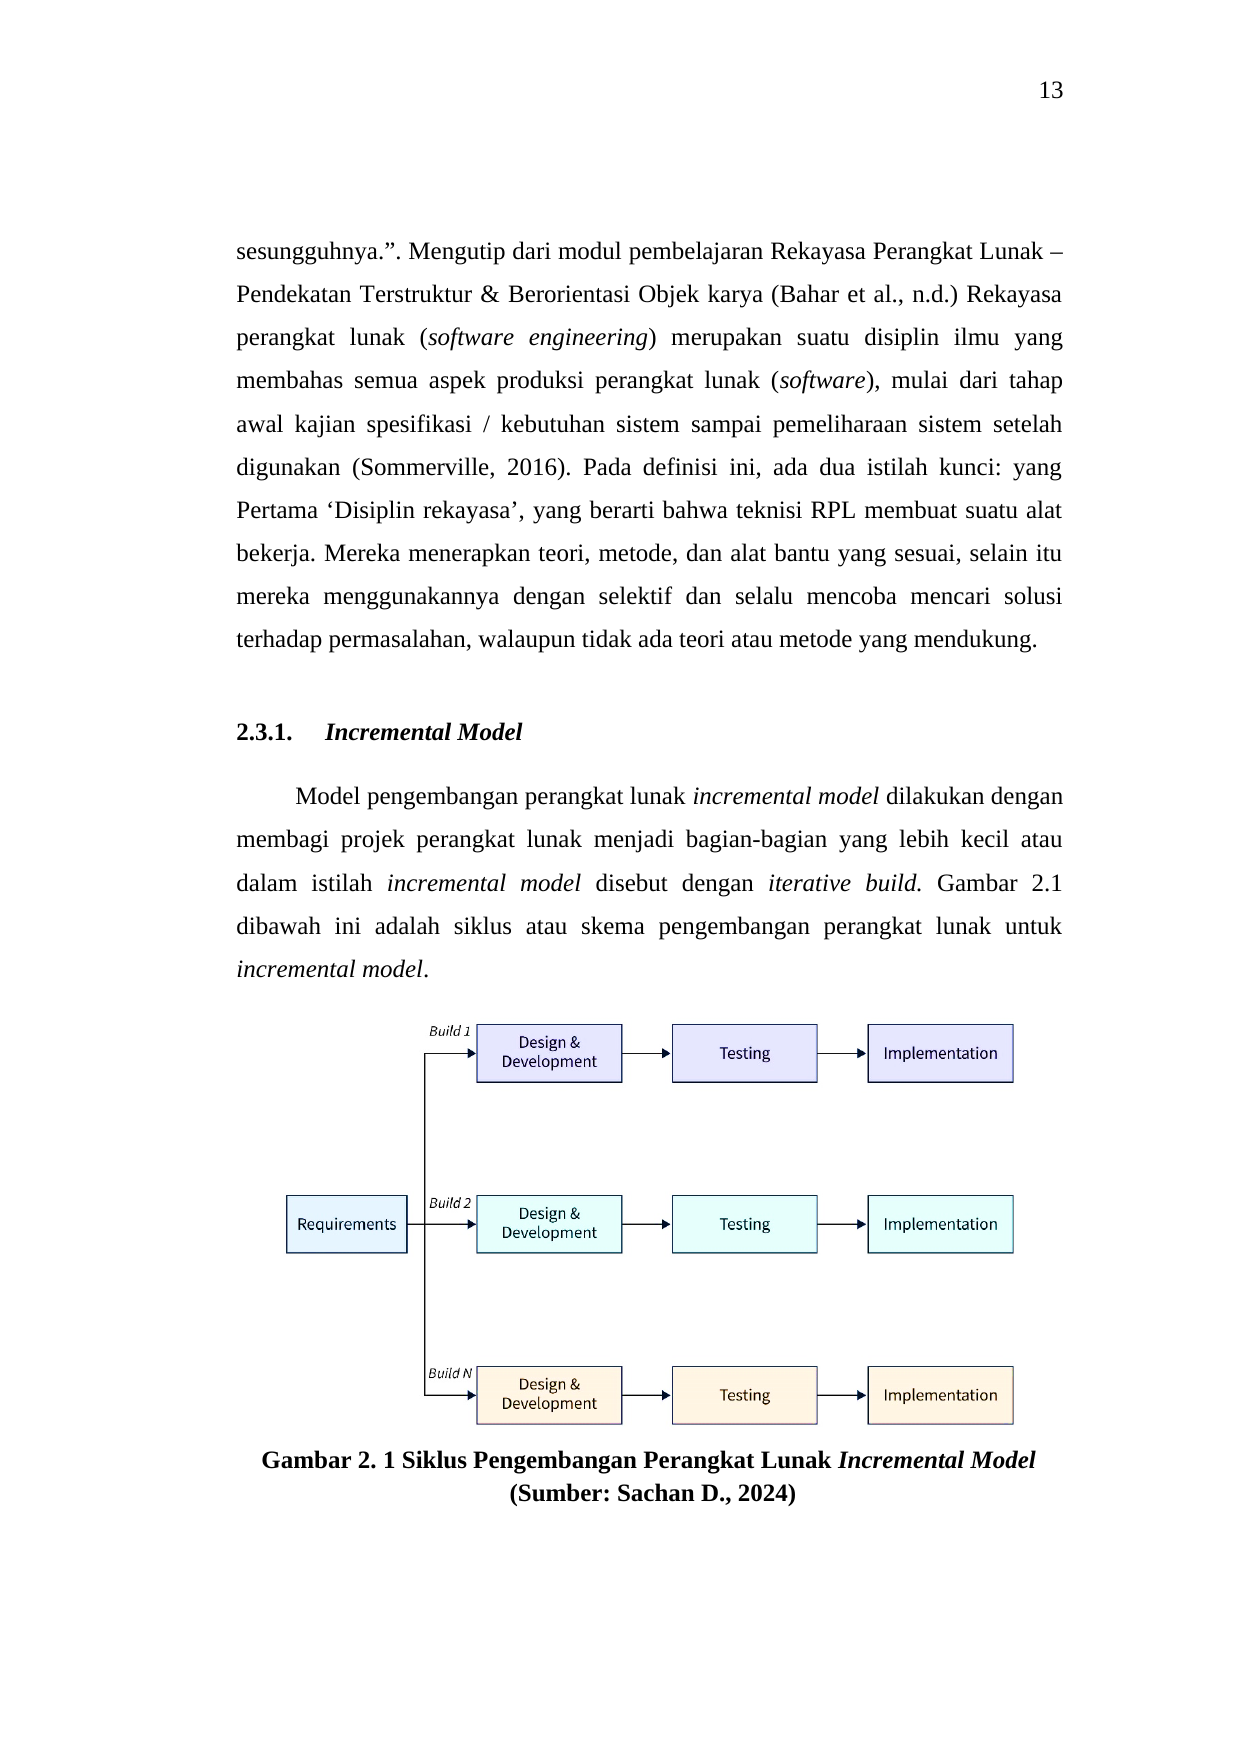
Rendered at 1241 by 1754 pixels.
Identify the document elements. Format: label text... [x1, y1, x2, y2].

text Gambar 2. Siklus Pengembangan Perangkat Lunak Incremental Model [236, 1445, 1063, 1474]
subtitle Incremental Model [236, 717, 1063, 746]
text Model pengembangan perangkat lunak incremental model dilakukan dengan membagi projek perangkat lunak menjadi bagian-bagian yang lebih kecil atau dalam istilah incremental model disebut dengan iterative build. Gambar 2.1 dibawah ini adalah siklus atau skema pengembangan perangkat lunak untuk incremental model. [236, 781, 1063, 983]
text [236, 236, 1063, 653]
picture [280, 1017, 1019, 1430]
text (Sumber: Sachan D., 2024) [236, 1478, 1063, 1507]
